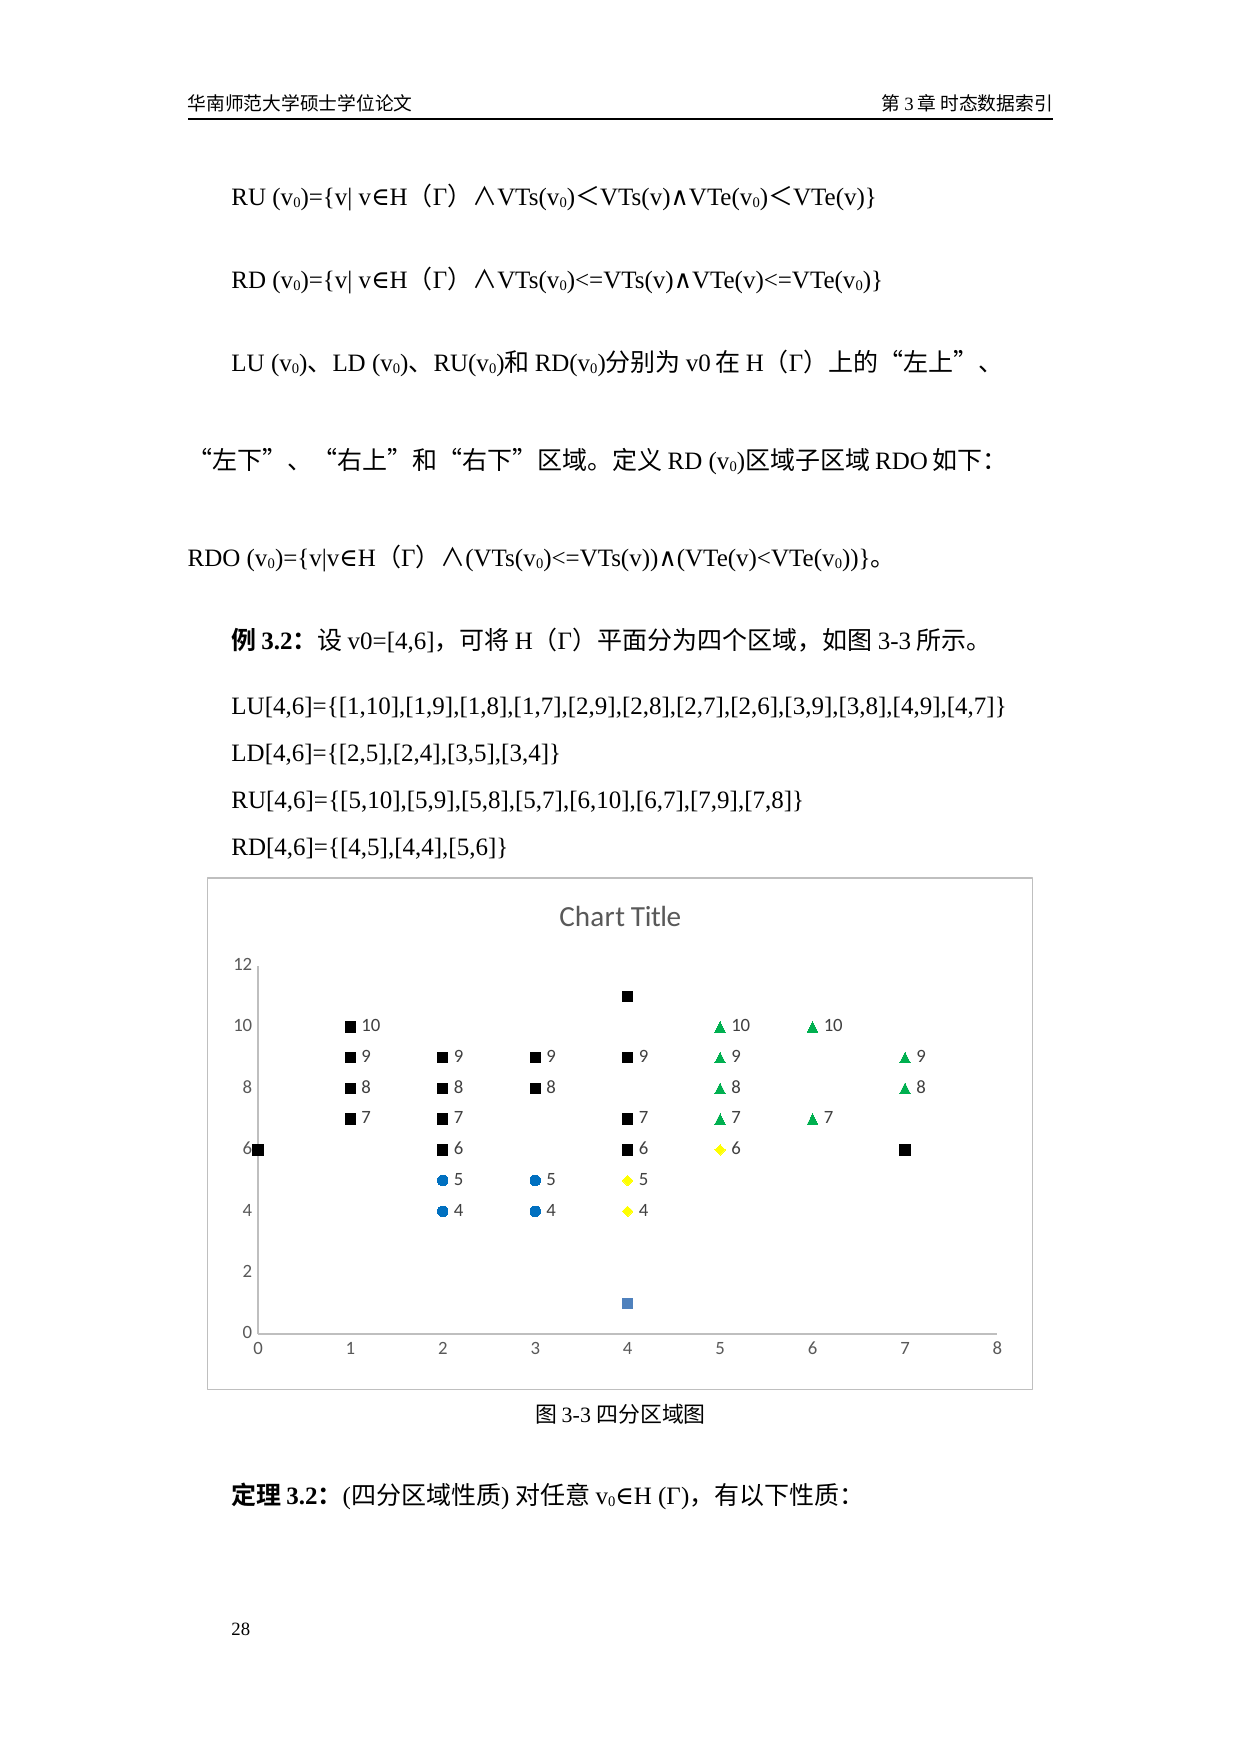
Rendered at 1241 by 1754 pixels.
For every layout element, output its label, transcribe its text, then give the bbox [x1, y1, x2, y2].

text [187, 1461, 1053, 1526]
text LU[4,6]={[1,10],[1,9],[1,8],[1,7],[2,9],[2,8],[2,7],[2,6],[3,9],[3,8],[4,9],[4,7]} [187, 689, 1053, 722]
text RD (v0)={v| v∈H（Γ）∧VTs(v0)<=VTs(v)∧VTe(v)<=VTe(v0)} [187, 245, 1053, 310]
text RD[4,6]={[4,5],[4,4],[5,6]} [187, 830, 1053, 863]
text RU[4,6]={[5,10],[5,9],[5,8],[5,7],[6,10],[6,7],[7,9],[7,8]} [187, 783, 1053, 816]
text RU (v0)={v| v∈H（Γ）∧VTs(v0)＜VTs(v)∧VTe(v0)＜VTe(v)} [187, 162, 1053, 227]
text LD[4,6]={[2,5],[2,4],[3,5],[3,4]} [187, 736, 1053, 769]
text LU (v0)、LD (v0)、RU(v0)和RD(v0)分别为v0在H（Γ）上的“左上”、“左下”、“右上”和“右下”区域。定义RD (v0)区域子区域RDO如下：RDO (v0)={v|v∈H（Γ）∧(VTs(v0)<=VTs(v))∧(VTe(v)<VTe(v0))}。 [187, 328, 1053, 588]
